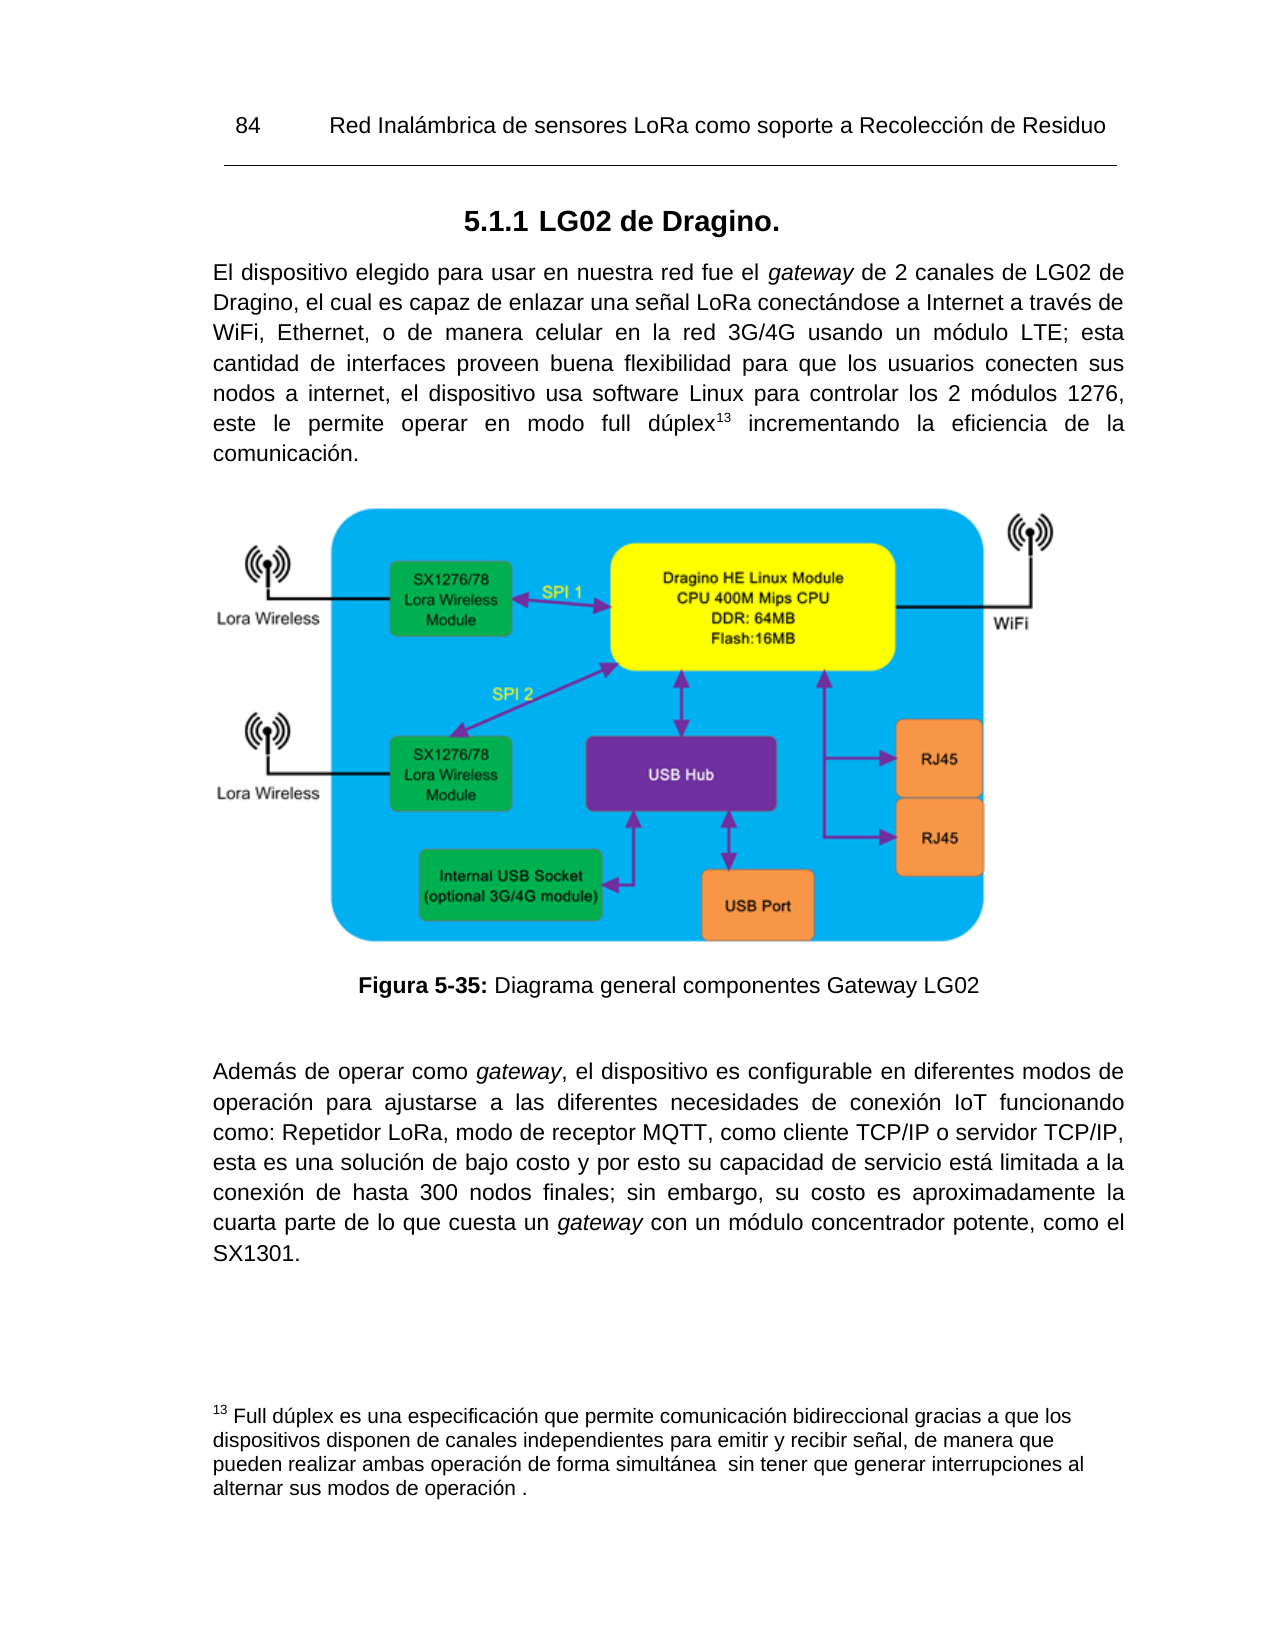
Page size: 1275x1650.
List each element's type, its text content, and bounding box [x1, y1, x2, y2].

subtitle LG02 de Dragino. [464, 204, 1125, 238]
picture [212, 496, 1075, 959]
text Además de operar como gateway, el dispositivo es configurable en diferentes modos de operación para ajustarse a las diferentes necesidades de conexión IoT funcionando como: Repetidor LoRa, modo de receptor MQTT, como cliente TCP/IP o servidor TCP/IP, esta es una solución de bajo costo y por esto su capacidad de servicio está limitada a la conexión de hasta 300 nodos finales; sin embargo, su costo es aproximadamente la cuarta parte de lo que cuesta un gateway con un módulo concentrador potente, como el SX1301. [213, 1058, 1125, 1266]
text El dispositivo elegido para usar en nuestra red fue el gateway de 2 canales de LG02 de Dragino, el cual es capaz de enlazar una señal LoRa conectándose a Internet a través de WiFi, Ethernet, o de manera celular en la red 3G/4G usando un módulo LTE; esta cantidad de interfaces proveen buena flexibilidad para que los usuarios conecten sus nodos a internet, el dispositivo usa software Linux para controlar los 2 módulos 1276, este le permite operar en modo full dúplex incrementando la eficiencia de la comunicación. [213, 259, 1125, 466]
